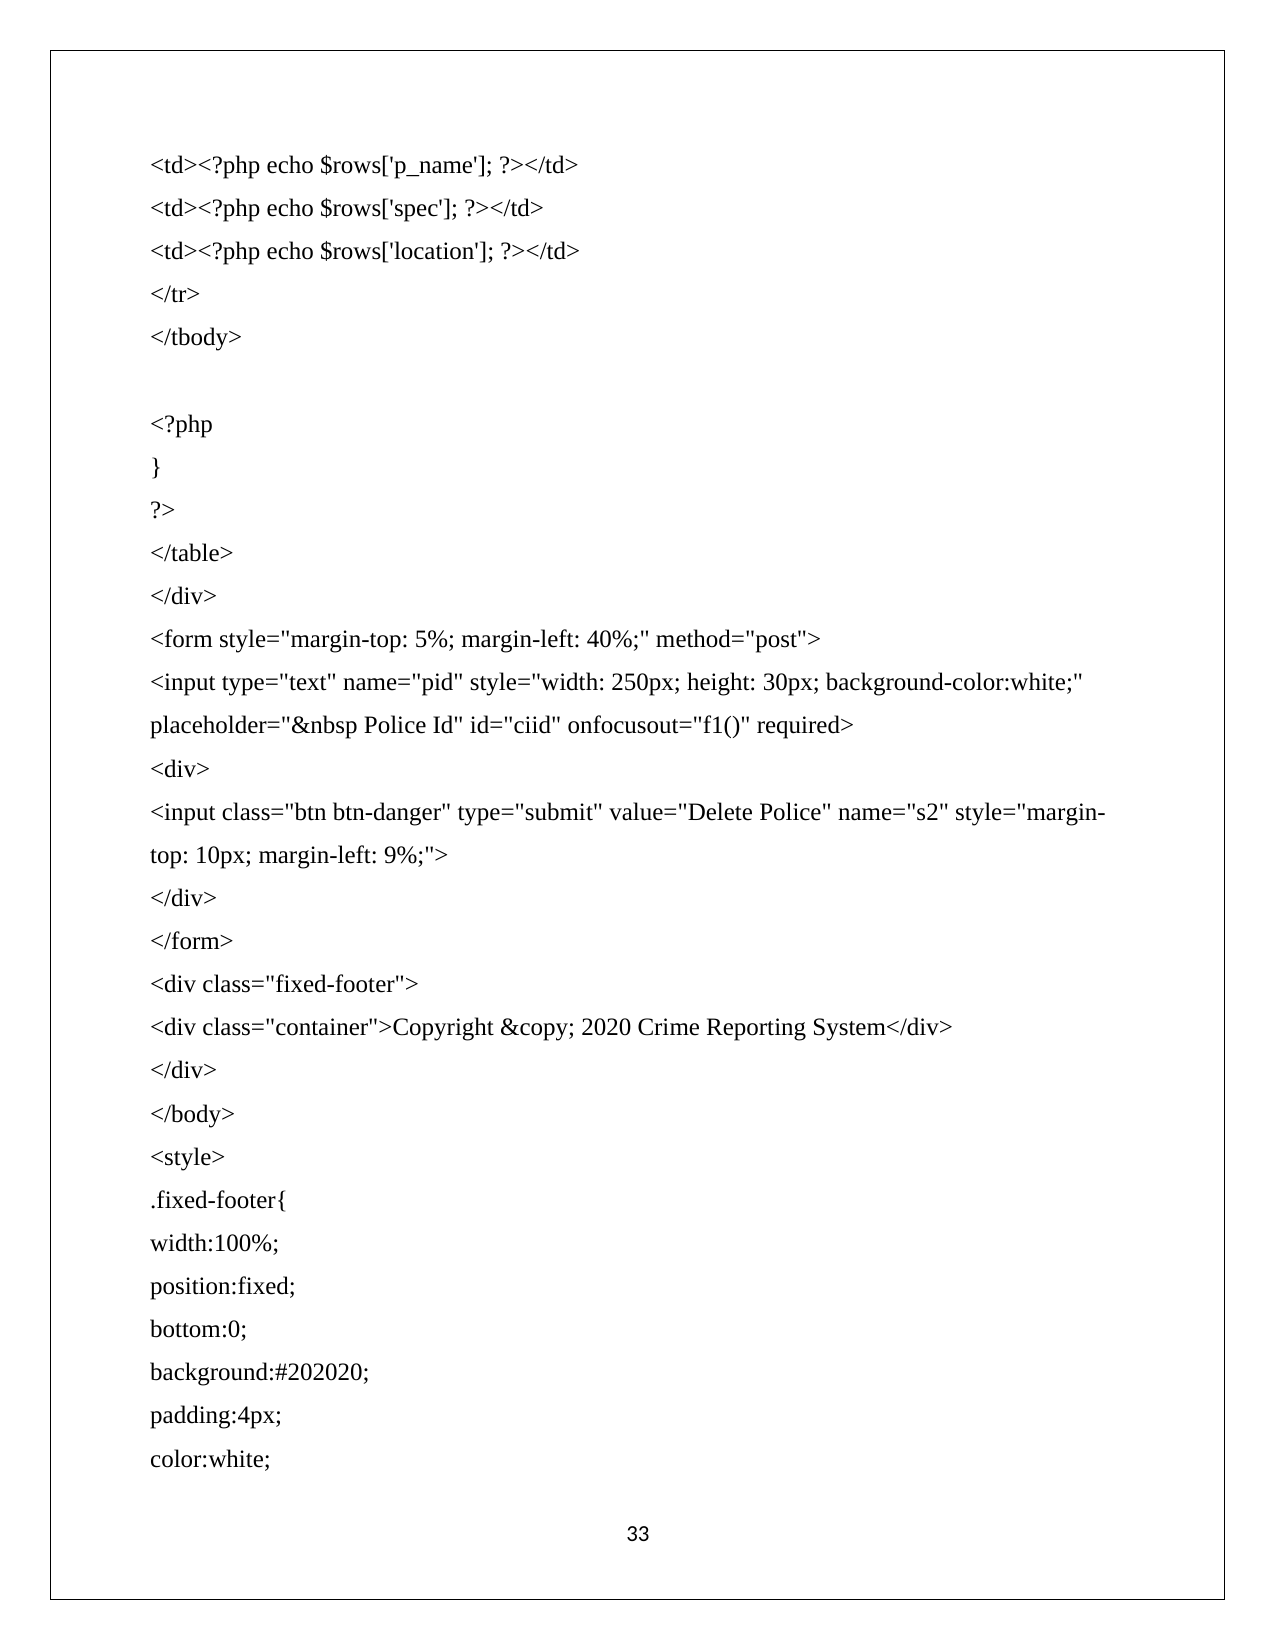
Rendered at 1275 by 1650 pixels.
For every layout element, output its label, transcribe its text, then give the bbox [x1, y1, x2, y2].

text background:#202020; [150, 1357, 1125, 1386]
text <style> [150, 1142, 1125, 1171]
text <form style="margin-top: 5%; margin-left: 40%;" method="post"> [150, 624, 1125, 653]
text ?> [150, 495, 1125, 524]
text </div> [150, 883, 1125, 912]
text </table> [150, 538, 1125, 567]
text color:white; [150, 1444, 1125, 1472]
text padding:4px; [150, 1401, 1125, 1429]
text </tr> [150, 279, 1125, 308]
text <div> [150, 754, 1125, 782]
text position:fixed; [150, 1271, 1125, 1300]
text width:100%; [150, 1228, 1125, 1257]
text bottom:0; [150, 1314, 1125, 1343]
text </div> [150, 1056, 1125, 1084]
text </div> [150, 581, 1125, 610]
text .fixed-footer{ [150, 1185, 1125, 1214]
text <input class="btn btn-danger" type="submit" value="Delete Police" name="s2" style="margin-top: 10px; margin-left: 9%;"> [150, 797, 1125, 869]
text <td><?php echo $rows['p_name']; ?></td> [150, 150, 1125, 179]
text </tbody> [150, 322, 1125, 351]
text <input type="text" name="pid" style="width: 250px; height: 30px; background-color:white;" placeholder="&nbsp Police Id" id="ciid" onfocusout="f1()" required> [150, 667, 1125, 739]
text <td><?php echo $rows['location']; ?></td> [150, 236, 1125, 265]
text </form> [150, 926, 1125, 955]
text <div class="fixed-footer"> [150, 969, 1125, 998]
text </body> [150, 1099, 1125, 1127]
text <td><?php echo $rows['spec']; ?></td> [150, 193, 1125, 222]
text } [150, 452, 1125, 481]
text <?php [150, 409, 1125, 437]
text <div class="container">Copyright &copy; 2020 Crime Reporting System</div> [150, 1012, 1125, 1041]
